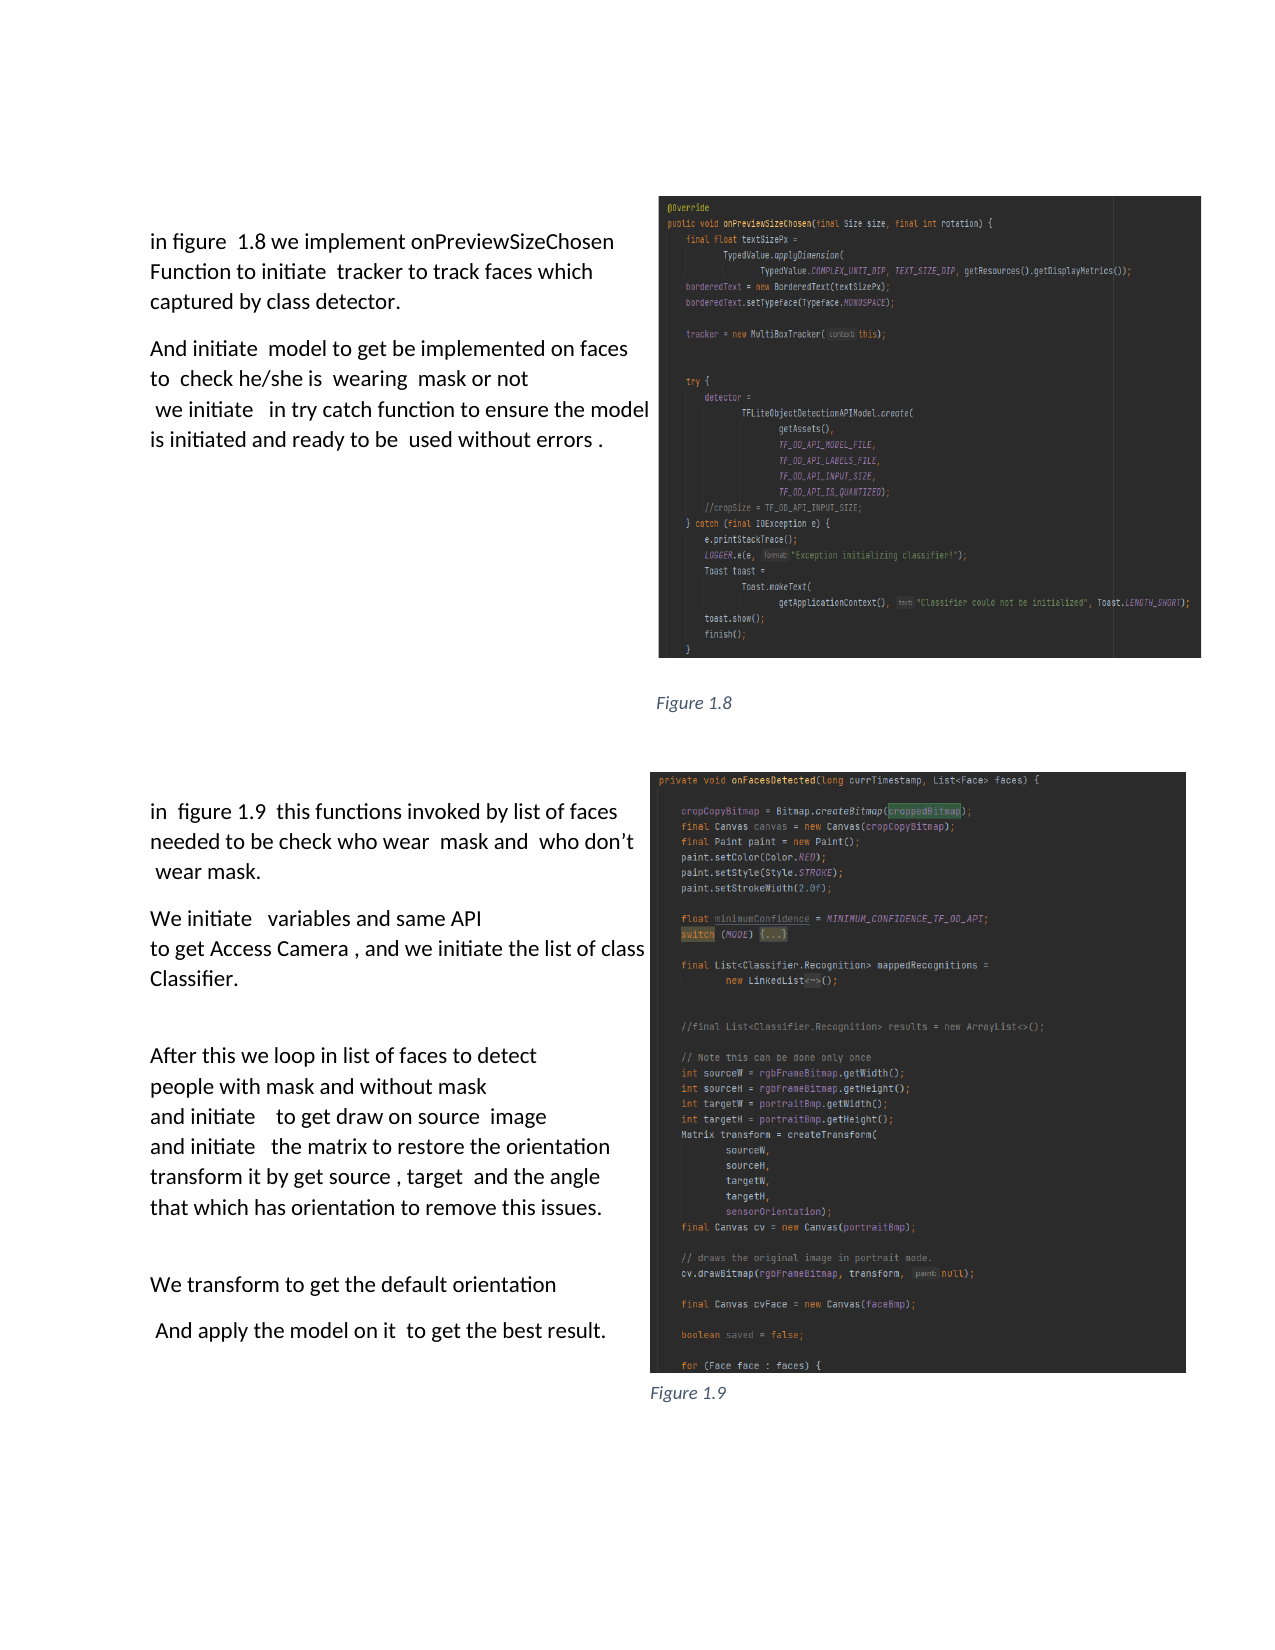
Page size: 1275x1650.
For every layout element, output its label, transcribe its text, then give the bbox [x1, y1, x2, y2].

picture [650, 772, 1186, 1373]
text After this we loop in list of faces to detect people with mask and without mask and initiate to get draw on source image and initiate the matrix to restore the orientation transform it by get source , target and the angle that which has orientation to remove this issues. [150, 1042, 650, 1251]
text We initiate variables and same API to get Access Camera , and we initiate the list of class Classifier. [150, 904, 650, 1023]
text And initiate model to get be implemented on faces to check he/she is wearing mask or not we initiate in try catch function to ensure the model is initiated and ready to be used without errors . [150, 334, 658, 483]
text in figure 1.8 we implement onPreviewSizeChosen Function to initiate tracker to track faces which captured by class detector. [150, 227, 658, 316]
text We transform to get the default orientation [150, 1270, 650, 1298]
text in figure 1.9 this functions invoked by list of faces needed to be check who wear mask and who don’t wear mask. [150, 736, 1125, 885]
picture [658, 196, 1202, 658]
text And apply the model on it to get the best result. [150, 1317, 650, 1345]
